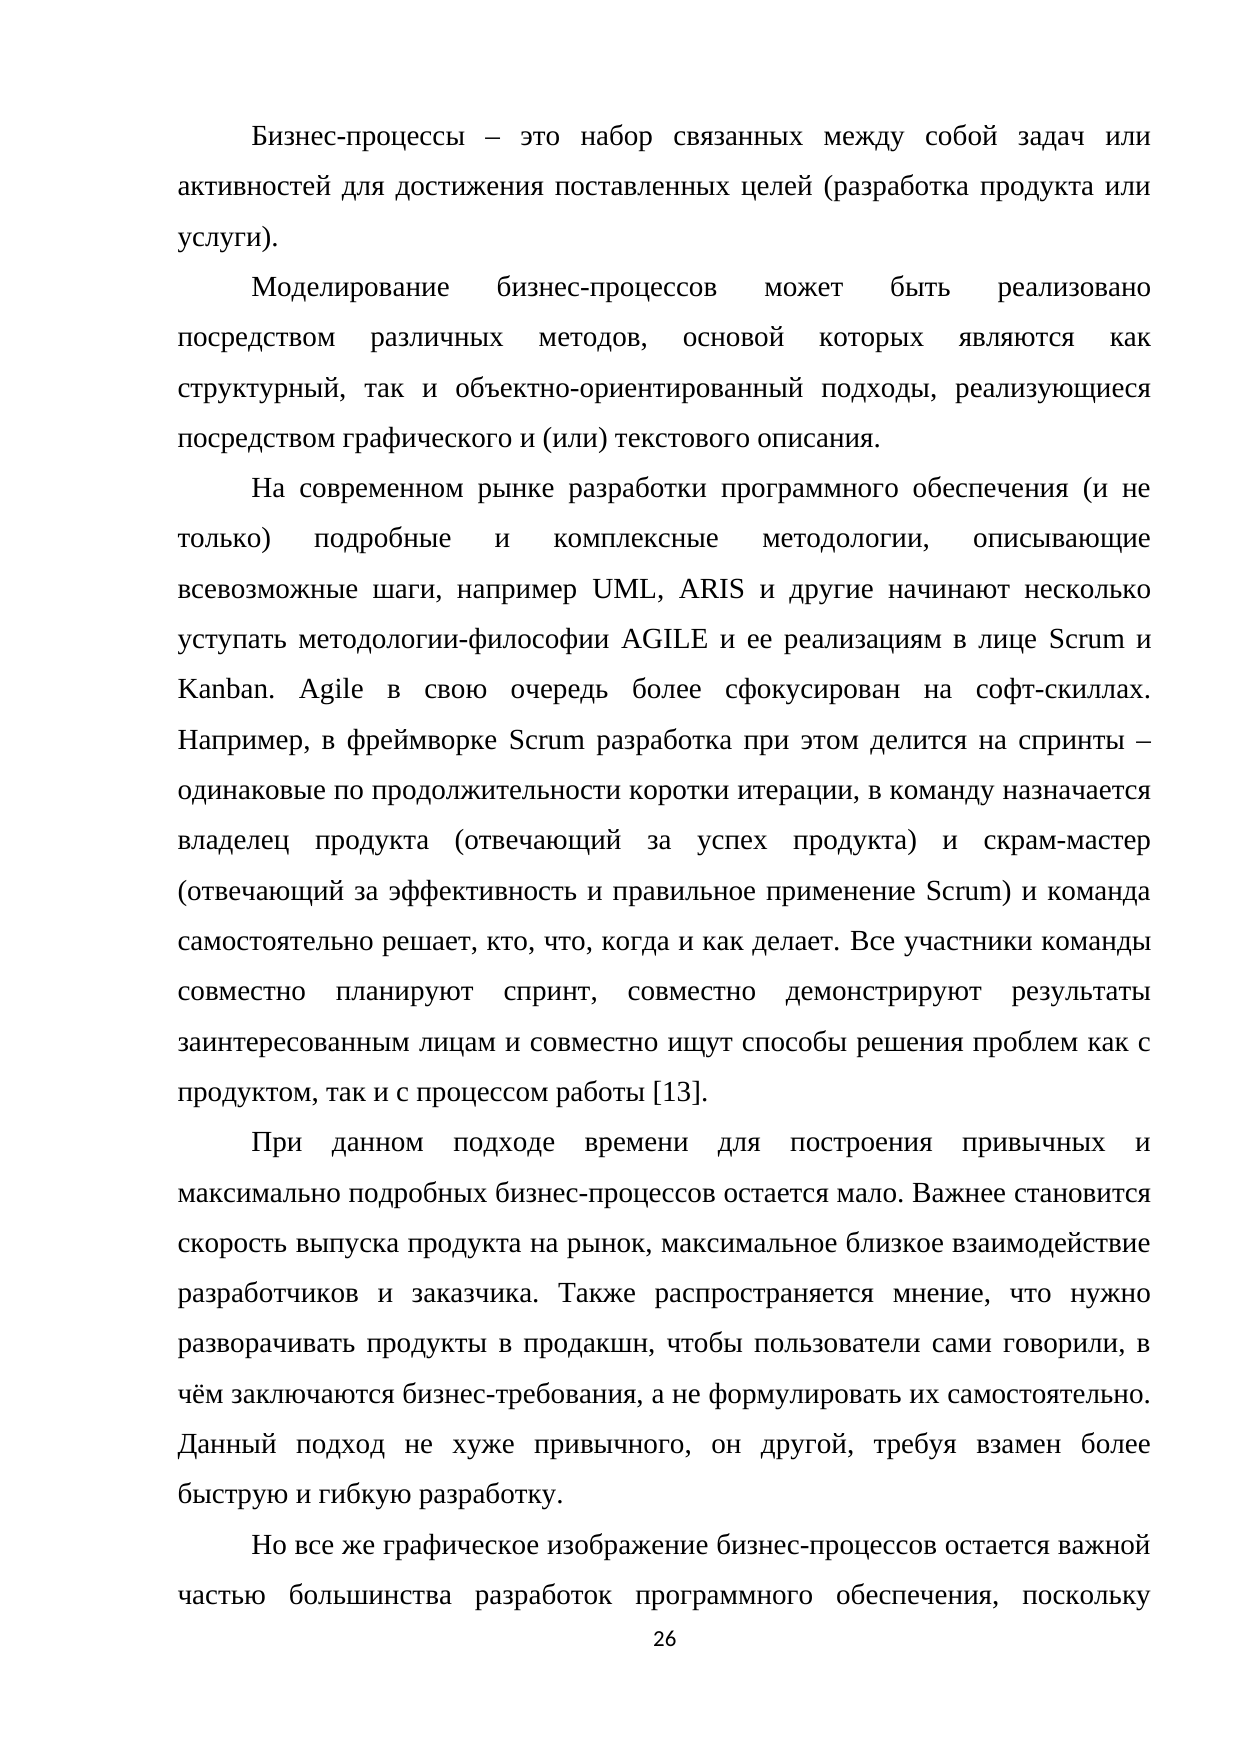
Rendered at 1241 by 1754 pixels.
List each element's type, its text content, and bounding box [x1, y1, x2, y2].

text Моделирование бизнес-процессов может быть реализовано посредством различных методов, основой которых являются как структурный, так и объектно-ориентированный подходы, реализующиеся посредством графического и (или) текстового описания. [177, 269, 1152, 453]
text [177, 1527, 1152, 1611]
text На современном рынке разработки программного обеспечения (и не только) подробные и комплексные методологии, описывающие всевозможные шаги, например UML, ARIS и другие начинают несколько уступать методологии-философии AGILE и ее реализациям в лице Scrum и Kanban. Agile в свою очередь более сфокусирован на софт-скиллах. Например, в фреймворке Scrum разработка при этом делится на спринты – одинаковые по продолжительности коротки итерации, в команду назначается владелец продукта (отвечающий за успех продукта) и скрам-мастер (отвечающий за эффективность и правильное применение Scrum) и команда самостоятельно решает, кто, что, когда и как делает. Все участники команды совместно планируют спринт, совместно демонстрируют результаты заинтересованным лицам и совместно ищут способы решения проблем как с продуктом, так и с процессом работы [13]. [177, 470, 1152, 1108]
text При данном подходе времени для построения привычных и максимально подробных бизнес-процессов остается мало. Важнее становится скорость выпуска продукта на рынок, максимальное близкое взаимодействие разработчиков и заказчика. Также распространяется мнение, что нужно разворачивать продукты в продакшн, чтобы пользователи сами говорили, в чём заключаются бизнес-требования, а не формулировать их самостоятельно. Данный подход не хуже привычного, он другой, требуя взамен более быструю и гибкую разработку. [177, 1124, 1152, 1510]
text Бизнес-процессы – это набор связанных между собой задач или активностей для достижения поставленных целей (разработка продукта или услуги). [177, 118, 1152, 252]
